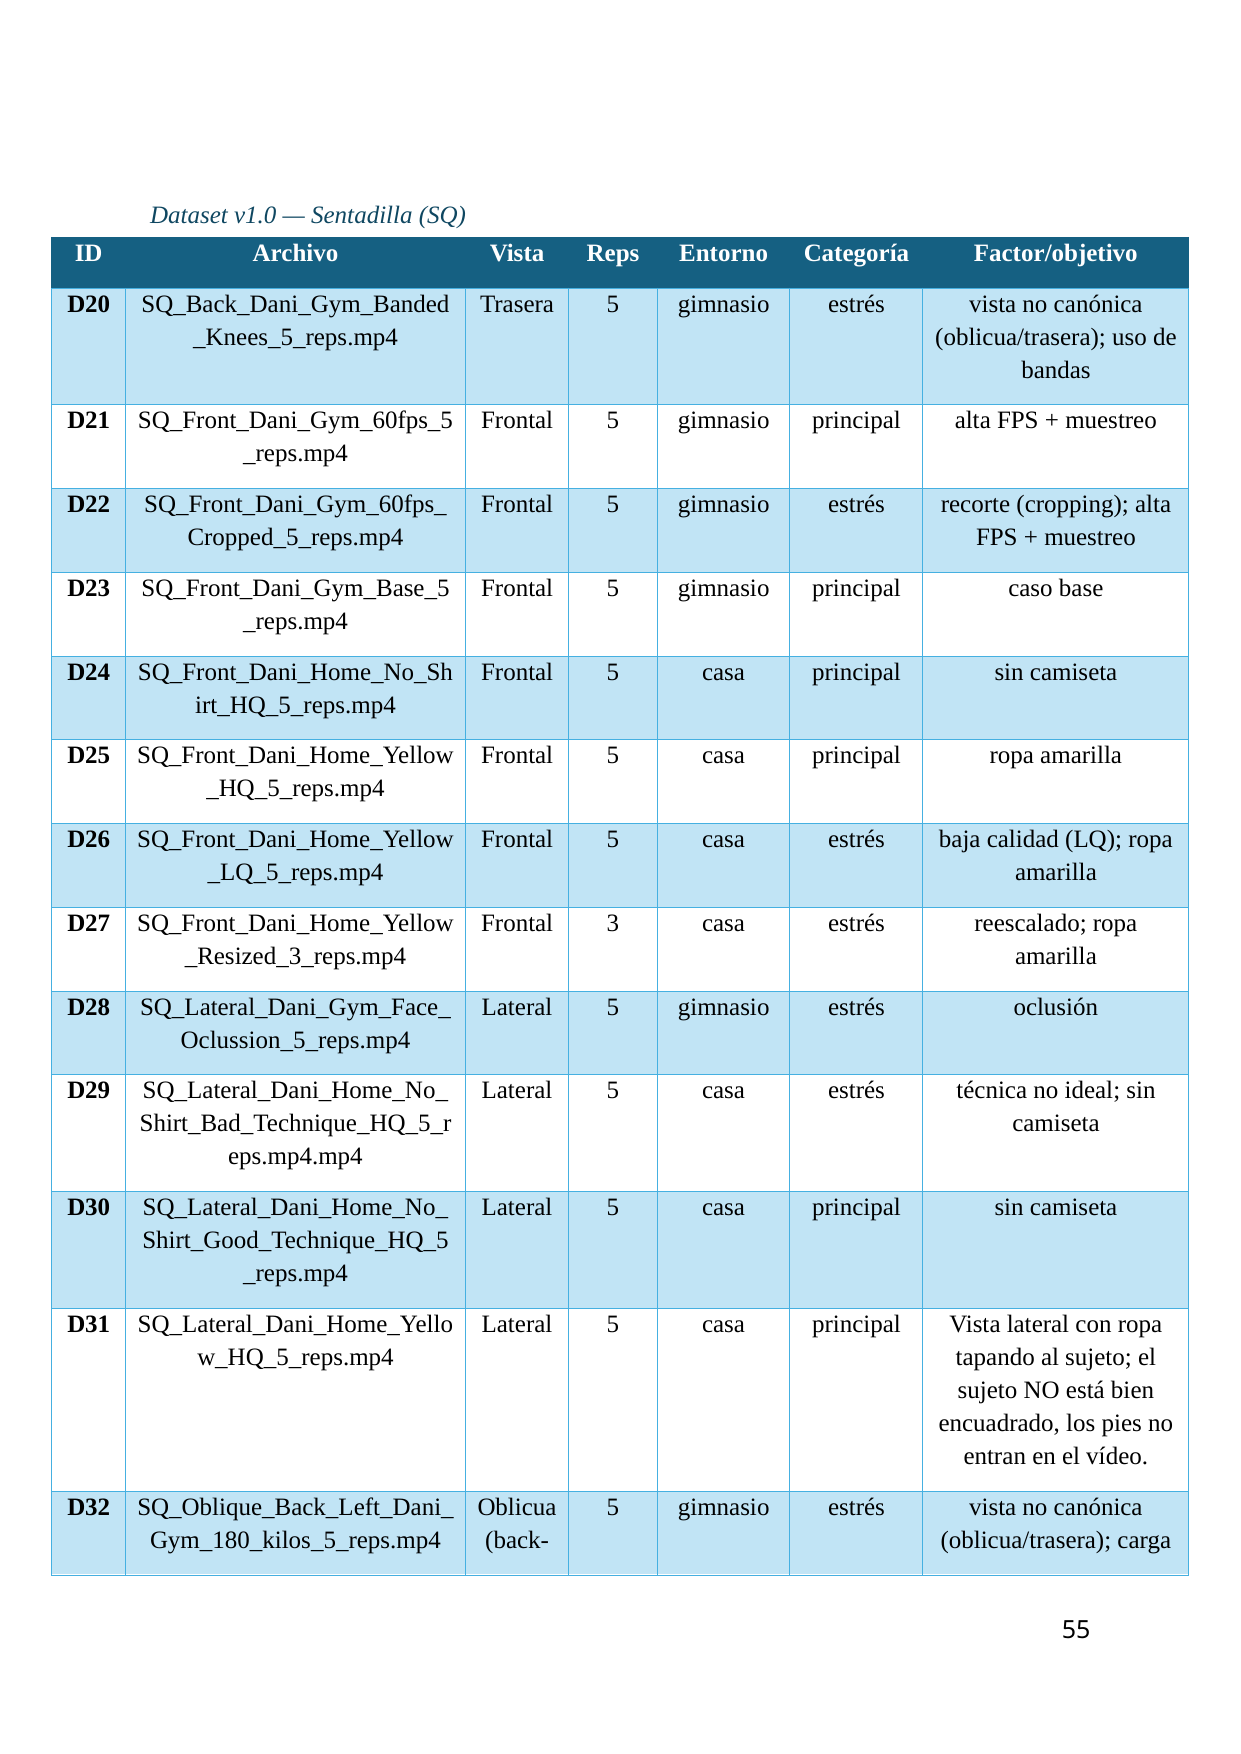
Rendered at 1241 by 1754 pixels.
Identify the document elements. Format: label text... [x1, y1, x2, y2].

table_cell SQ_Back_Dani_Gym_Banded_Knees_5_reps.mp4 [126, 289, 465, 404]
table_cell SQ_Front_Dani_Gym_60fps_5_reps.mp4 [126, 405, 465, 488]
table_cell Lateral [466, 1075, 568, 1191]
table_cell reescalado; ropa amarilla [923, 908, 1188, 991]
table_cell D31 [52, 1309, 125, 1491]
table_cell casa [658, 908, 789, 991]
table_cell Frontal [466, 573, 568, 656]
table_cell Frontal [466, 657, 568, 739]
table_cell gimnasio [658, 405, 789, 488]
table_cell 5 [569, 992, 657, 1074]
table_cell Frontal [466, 908, 568, 991]
table_cell Frontal [466, 489, 568, 572]
table_cell 5 [569, 1192, 657, 1308]
table_header Categoría [790, 238, 922, 288]
table_cell SQ_Front_Dani_Home_Yellow_HQ_5_reps.mp4 [126, 740, 465, 823]
table_cell D27 [52, 908, 125, 991]
table_cell Lateral [466, 1309, 568, 1491]
table_cell SQ_Lateral_Dani_Home_No_Shirt_Bad_Technique_HQ_5_reps.mp4.mp4 [126, 1075, 465, 1191]
table_cell gimnasio [658, 289, 789, 404]
table_cell técnica no ideal; sin camiseta [923, 1075, 1188, 1191]
table_cell recorte (cropping); alta FPS + muestreo [923, 489, 1188, 572]
table_cell SQ_Lateral_Dani_Home_No_Shirt_Good_Technique_HQ_5_reps.mp4 [126, 1192, 465, 1308]
table_cell 5 [569, 573, 657, 656]
table_cell oclusión [923, 992, 1188, 1074]
table_cell D23 [52, 573, 125, 656]
table_cell casa [658, 1192, 789, 1308]
table_cell Frontal [466, 740, 568, 823]
table_cell baja calidad (LQ); ropa amarilla [923, 824, 1188, 907]
table_cell D26 [52, 824, 125, 907]
table_cell Lateral [466, 1192, 568, 1308]
table_cell estrés [790, 908, 922, 991]
table_cell principal [790, 1192, 922, 1308]
table_cell D25 [52, 740, 125, 823]
table_cell casa [658, 740, 789, 823]
table_cell D29 [52, 1075, 125, 1191]
subtitle Dataset v1.0 — Sentadilla (SQ) [150, 200, 1090, 228]
table_cell Frontal [466, 824, 568, 907]
table_cell SQ_Front_Dani_Home_Yellow_LQ_5_reps.mp4 [126, 824, 465, 907]
table_cell gimnasio [658, 489, 789, 572]
table_cell D28 [52, 992, 125, 1074]
table_cell principal [790, 405, 922, 488]
table_cell estrés [790, 289, 922, 404]
table_cell 5 [569, 740, 657, 823]
table_cell 5 [569, 405, 657, 488]
table_cell 5 [569, 489, 657, 572]
table_cell D32 [52, 1492, 125, 1574]
table_cell estrés [790, 992, 922, 1074]
table_cell principal [790, 573, 922, 656]
table_cell estrés [790, 1075, 922, 1191]
table_cell D22 [52, 489, 125, 572]
table_header Archivo [126, 238, 465, 288]
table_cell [126, 1492, 465, 1574]
table_cell caso base [923, 573, 1188, 656]
table_cell principal [790, 1309, 922, 1491]
table_cell 5 [569, 657, 657, 739]
table_cell 5 [569, 1075, 657, 1191]
table_cell sin camiseta [923, 1192, 1188, 1308]
table_cell SQ_Front_Dani_Home_No_Shirt_HQ_5_reps.mp4 [126, 657, 465, 739]
table_cell estrés [790, 489, 922, 572]
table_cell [923, 1492, 1188, 1574]
table_cell D24 [52, 657, 125, 739]
table_cell gimnasio [658, 573, 789, 656]
table_cell D30 [52, 1192, 125, 1308]
table_cell casa [658, 1075, 789, 1191]
table_cell Oblicua (back-left) [466, 1492, 568, 1574]
table_header Reps [569, 238, 657, 288]
table_cell D21 [52, 405, 125, 488]
table_cell gimnasio [658, 1492, 789, 1574]
table_cell sin camiseta [923, 657, 1188, 739]
table_cell Trasera [466, 289, 568, 404]
table_cell 3 [569, 908, 657, 991]
table_header Entorno [658, 238, 789, 288]
table_cell vista no canónica (oblicua/trasera); uso de bandas [923, 289, 1188, 404]
table_cell SQ_Front_Dani_Home_Yellow_Resized_3_reps.mp4 [126, 908, 465, 991]
table_cell Lateral [466, 992, 568, 1074]
table_cell 5 [569, 1309, 657, 1491]
table_cell 5 [569, 1492, 657, 1574]
table_cell D20 [52, 289, 125, 404]
table_cell principal [790, 740, 922, 823]
table_cell Vista lateral con ropa tapando al sujeto; el sujeto NO está bien encuadrado, los pies no entran en el vídeo. [923, 1309, 1188, 1491]
table_cell SQ_Front_Dani_Gym_60fps_Cropped_5_reps.mp4 [126, 489, 465, 572]
table_header Vista [466, 238, 568, 288]
table_cell estrés [790, 824, 922, 907]
table_cell casa [658, 657, 789, 739]
table_cell estrés [790, 1492, 922, 1574]
table_cell Frontal [466, 405, 568, 488]
table_cell casa [658, 824, 789, 907]
table_cell SQ_Lateral_Dani_Gym_Face_Oclussion_5_reps.mp4 [126, 992, 465, 1074]
table_header ID [52, 238, 125, 288]
table_header Factor/objetivo [923, 238, 1188, 288]
table_cell alta FPS + muestreo [923, 405, 1188, 488]
table_cell ropa amarilla [923, 740, 1188, 823]
table_cell SQ_Front_Dani_Gym_Base_5_reps.mp4 [126, 573, 465, 656]
table_cell principal [790, 657, 922, 739]
table_cell gimnasio [658, 992, 789, 1074]
table_cell 5 [569, 824, 657, 907]
table_cell 5 [569, 289, 657, 404]
table_cell SQ_Lateral_Dani_Home_Yellow_HQ_5_reps.mp4 [126, 1309, 465, 1491]
table_cell casa [658, 1309, 789, 1491]
